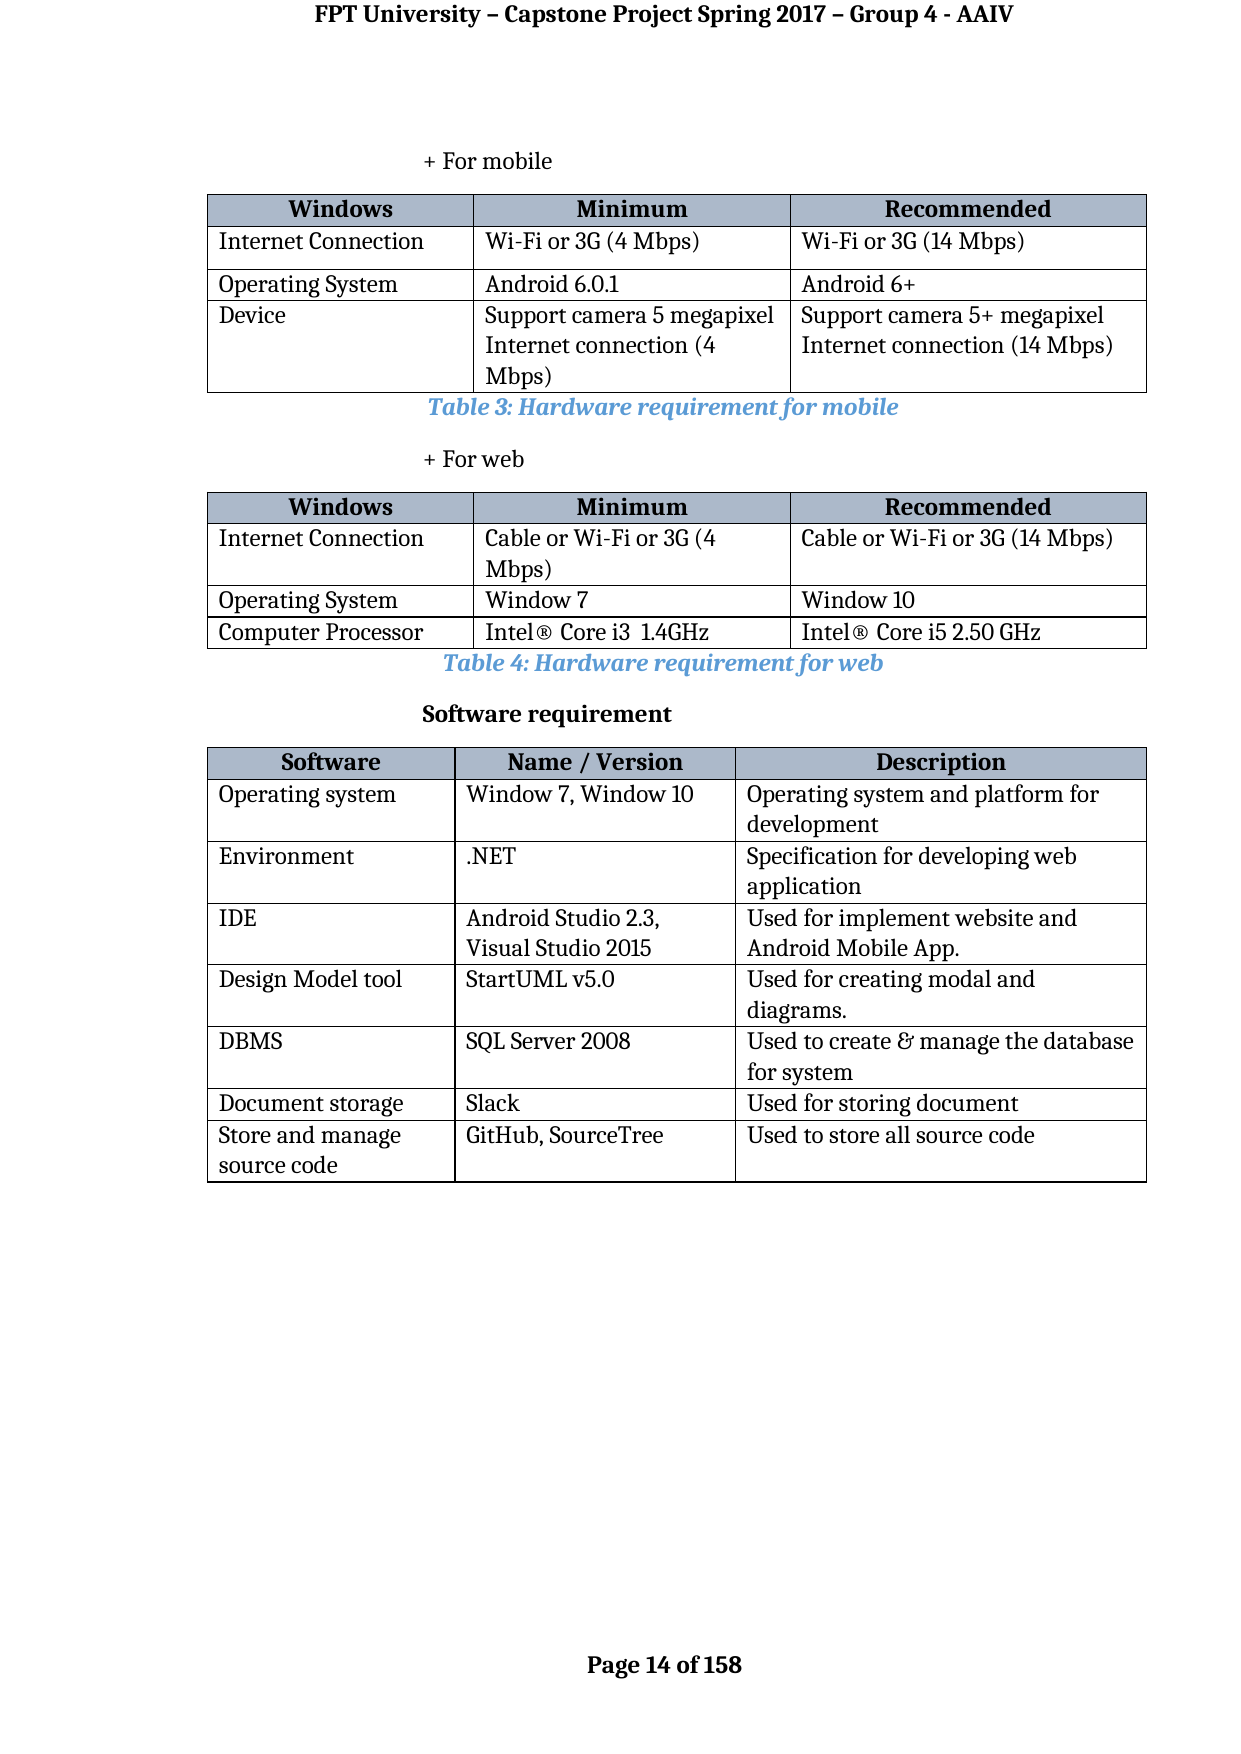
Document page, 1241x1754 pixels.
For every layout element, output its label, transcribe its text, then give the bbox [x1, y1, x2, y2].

table_cell Specification for developing web application [736, 842, 1146, 902]
table_cell Internet Connection [208, 227, 473, 268]
table_header Windows [208, 195, 473, 226]
table_cell Support camera 5+ megapixel Internet connection (14 Mbps) [791, 301, 1146, 392]
table_cell Internet Connection [208, 524, 473, 585]
table_cell Operating system and platform for development [736, 780, 1146, 841]
text Table 4: Hardware requirement for web [207, 649, 1122, 678]
table_cell Cable or Wi-Fi or 3G (14 Mbps) [791, 524, 1146, 585]
table_header Minimum [474, 195, 790, 226]
table_header Description [736, 748, 1146, 779]
text Table 3: Hardware requirement for mobile [207, 393, 1122, 422]
table_cell Support camera 5 megapixel Internet connection (4 Mbps) [474, 301, 790, 392]
table_header Name / Version [456, 748, 735, 779]
table_header Windows [208, 493, 473, 523]
table_header Software [208, 748, 454, 779]
table_cell Design Model tool [208, 965, 454, 1026]
table_cell Android 6+ [791, 270, 1146, 300]
table_cell Intel® Core i5 2.50 GHz [791, 618, 1146, 648]
list + For mobile [423, 147, 1122, 176]
table_cell Window 10 [791, 586, 1146, 616]
table_cell DBMS [208, 1027, 454, 1088]
table_cell Wi-Fi or 3G (4 Mbps) [474, 227, 790, 268]
table_cell Environment [208, 842, 454, 902]
table_header Minimum [474, 493, 790, 523]
table_cell IDE [208, 904, 454, 964]
table_cell Operating system [208, 780, 454, 841]
table_cell Window 7 [474, 586, 790, 616]
table_cell Window 7, Window 10 [456, 780, 735, 841]
list + For web [423, 444, 1122, 473]
table_cell Operating System [208, 270, 473, 300]
table_cell Computer Processor [208, 618, 473, 648]
table_cell GitHub, SourceTree [456, 1121, 735, 1181]
table_cell Document storage [208, 1089, 454, 1119]
table_cell Used to create & manage the database for system [736, 1027, 1146, 1088]
table_cell Used for implement website and Android Mobile App. [736, 904, 1146, 964]
table_cell Android 6.0.1 [474, 270, 790, 300]
table_cell SQL Server 2008 [456, 1027, 735, 1088]
table_cell Cable or Wi-Fi or 3G (4 Mbps) [474, 524, 790, 585]
list Software requirement [423, 700, 1122, 729]
table_header Recommended [791, 493, 1146, 523]
table_cell Wi-Fi or 3G (14 Mbps) [791, 227, 1146, 268]
table_header Recommended [791, 195, 1146, 226]
table_cell Slack [456, 1089, 735, 1119]
table_cell .NET [456, 842, 735, 902]
table_cell Store and manage source code [208, 1121, 454, 1181]
table_cell Used for creating modal and diagrams. [736, 965, 1146, 1026]
table_cell Operating System [208, 586, 473, 616]
table_cell Android Studio 2.3, Visual Studio 2015 [456, 904, 735, 964]
table_cell StartUML v5.0 [456, 965, 735, 1026]
table_cell Device [208, 301, 473, 392]
table_cell Used for storing document [736, 1089, 1146, 1119]
table_cell Used to store all source code [736, 1121, 1146, 1181]
table_cell Intel® Core i3 1.4GHz [474, 618, 790, 648]
